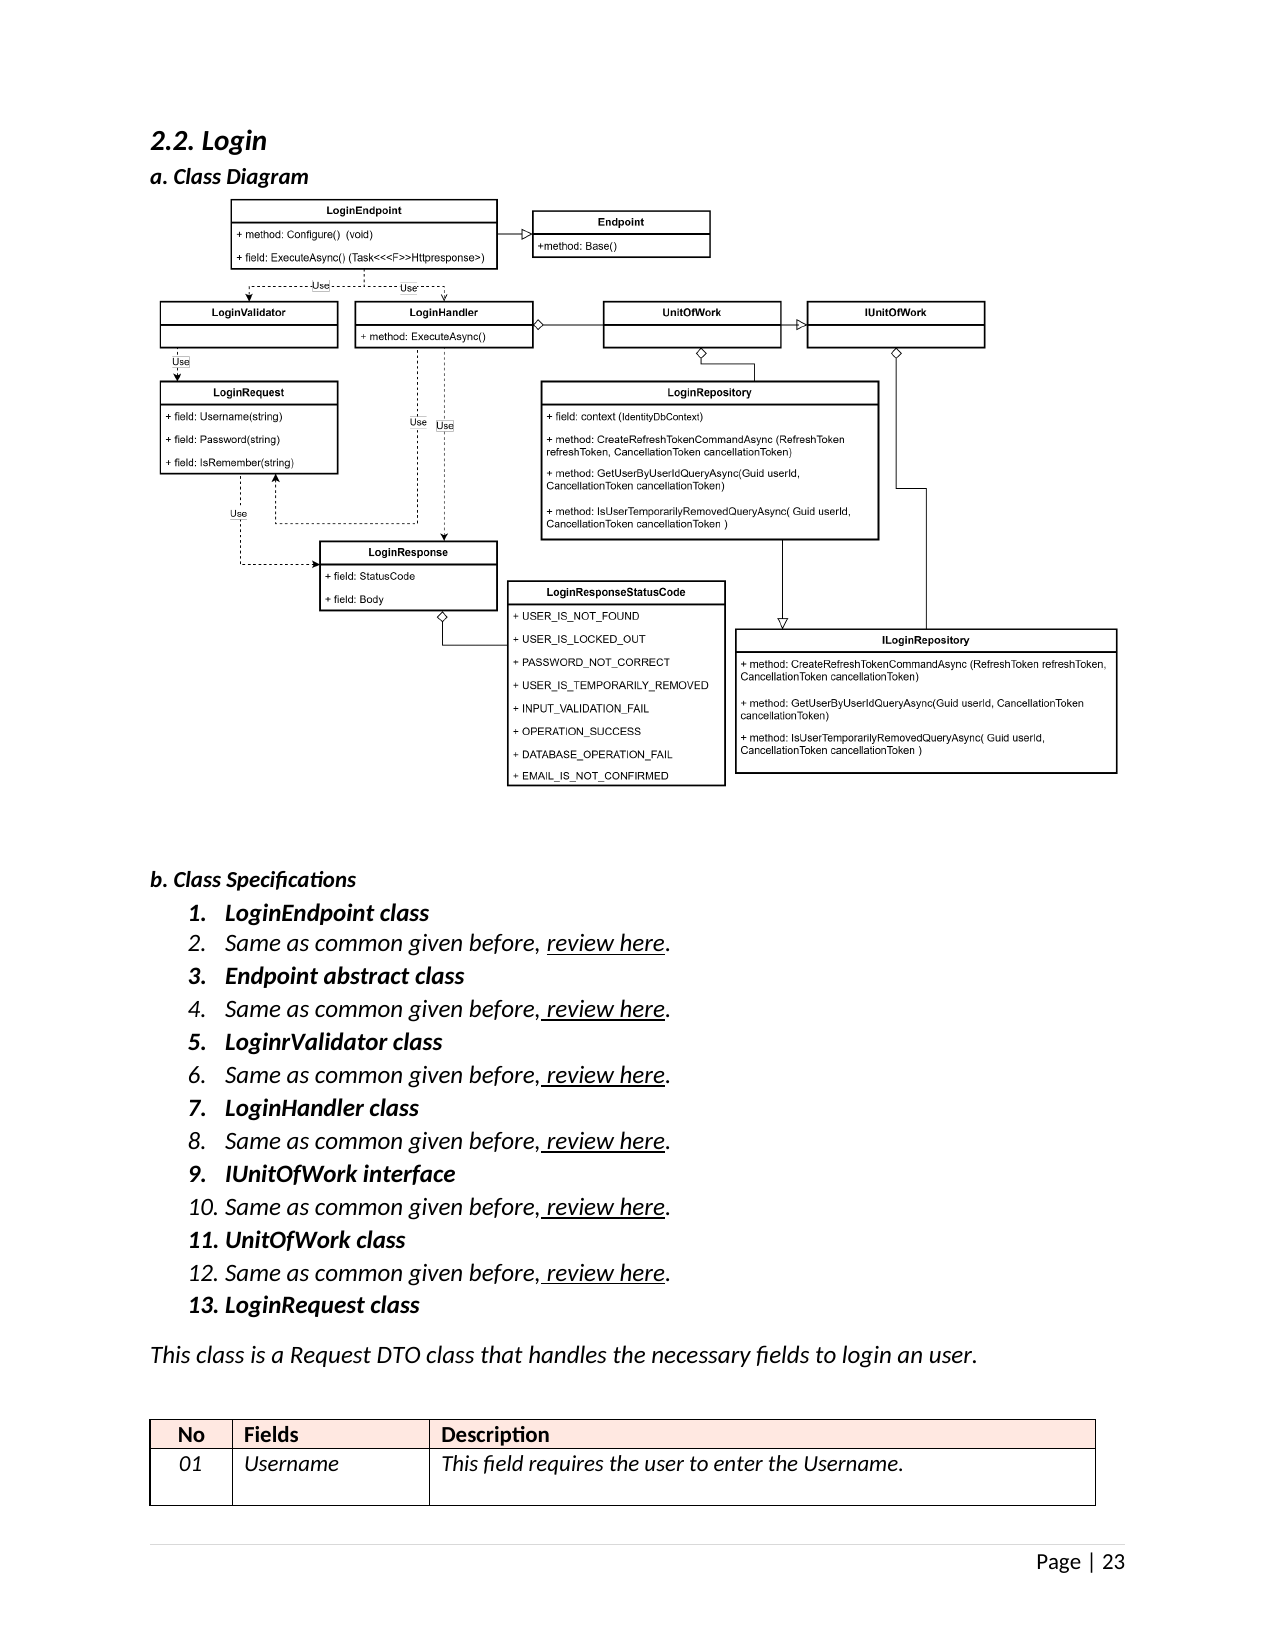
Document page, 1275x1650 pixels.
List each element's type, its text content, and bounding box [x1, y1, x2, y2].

list LoginHandler class [187, 1092, 1125, 1123]
list Same as common given before, review here. [187, 993, 1125, 1024]
subtitle b. Class Specifications [150, 865, 1125, 893]
list Same as common given before, review here. [187, 1257, 1125, 1287]
list Same as common given before, review here. [187, 1191, 1125, 1221]
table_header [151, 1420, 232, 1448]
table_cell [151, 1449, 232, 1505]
subtitle LoginEndpoint class [187, 897, 1125, 927]
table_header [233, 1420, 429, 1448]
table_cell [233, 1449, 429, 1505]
list Same as common given before, review here. [187, 1125, 1125, 1156]
list Same as common given before, review here. [187, 1059, 1125, 1090]
list LoginrValidator class [187, 1026, 1125, 1057]
list IUnitOfWork interface [187, 1158, 1125, 1188]
picture [150, 190, 1125, 797]
text This class is a Request DTO class that handles the necessary fields to login an user. [150, 1339, 1125, 1370]
subtitle 2.2. Login [150, 122, 1125, 158]
list LoginRequest class [187, 1289, 1125, 1320]
subtitle a. Class Diagram [150, 162, 1125, 190]
list UnitOfWork class [187, 1224, 1125, 1254]
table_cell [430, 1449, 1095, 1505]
list Same as common given before, review here. [187, 927, 1125, 958]
list Endpoint abstract class [187, 960, 1125, 991]
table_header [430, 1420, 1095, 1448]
